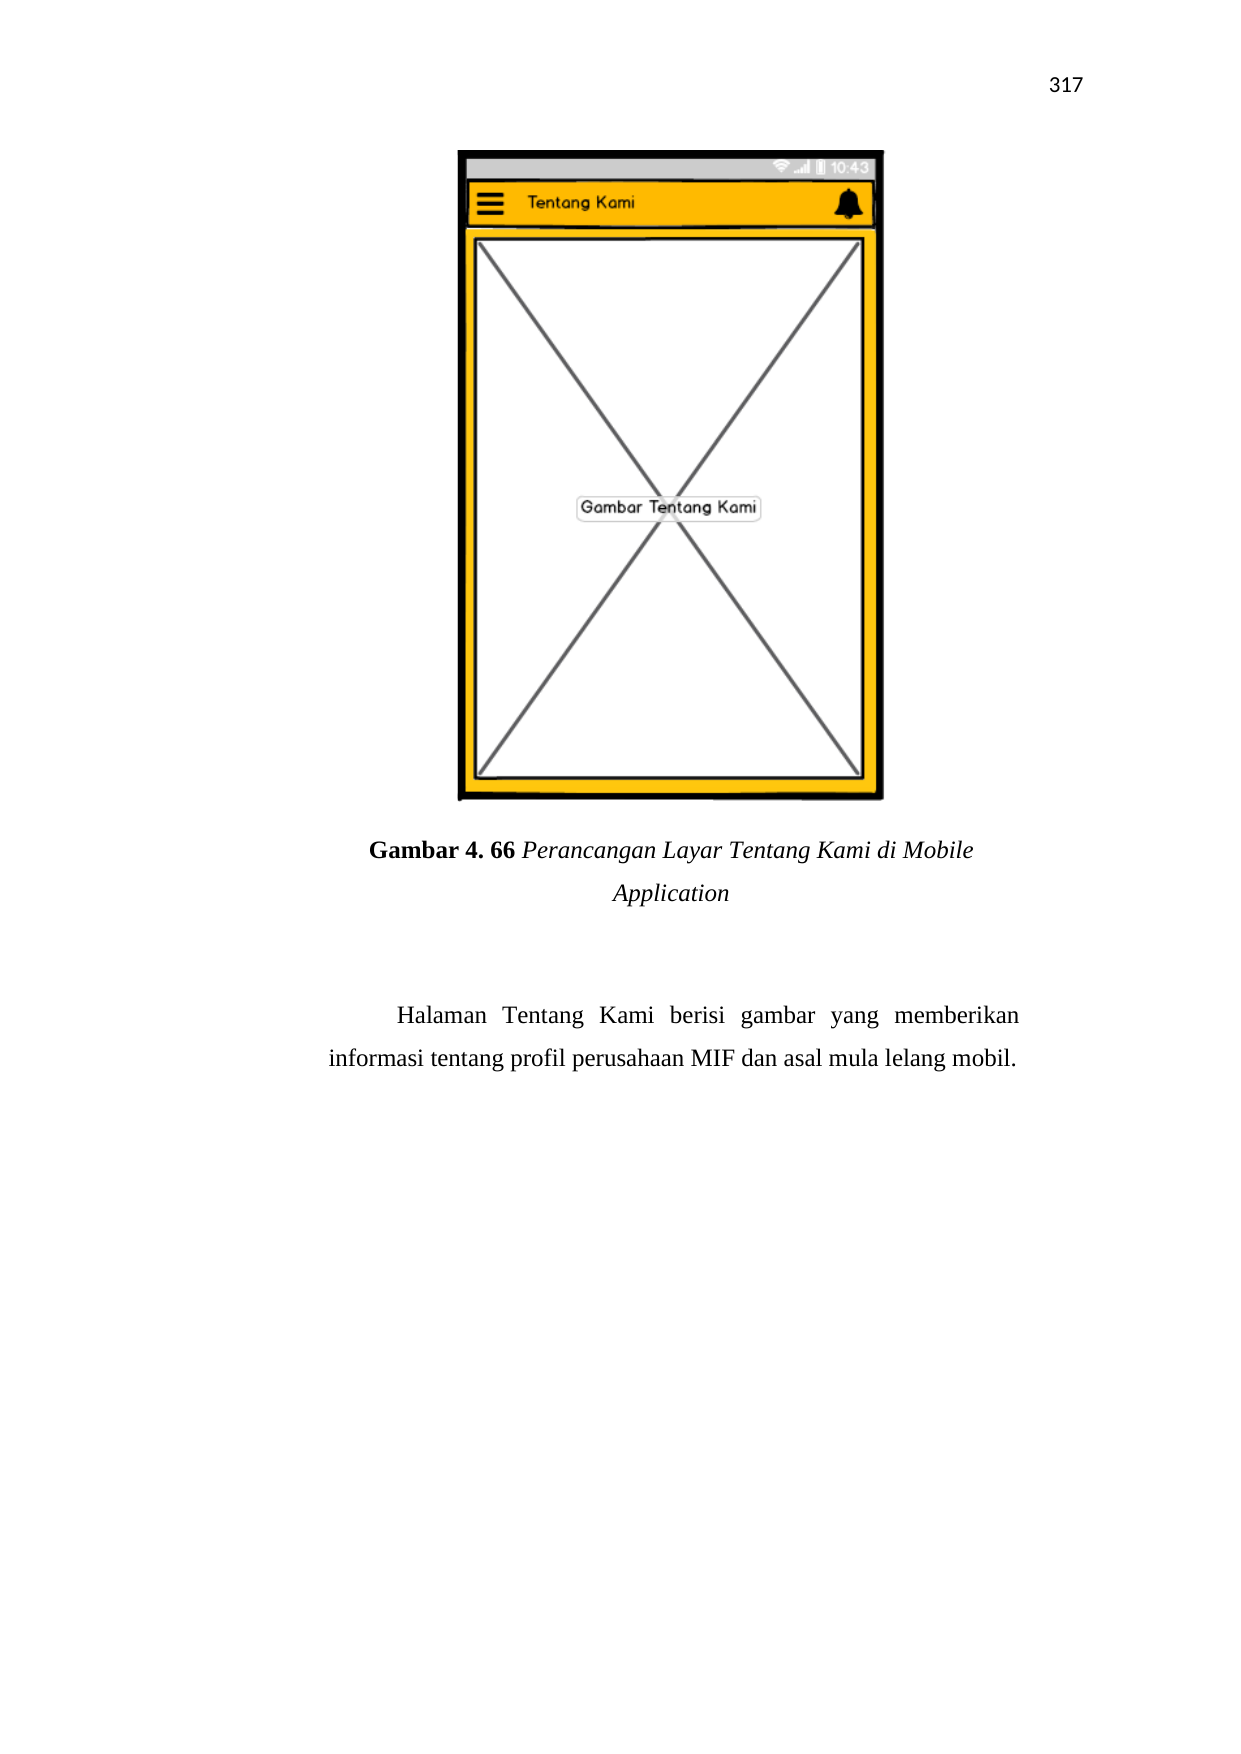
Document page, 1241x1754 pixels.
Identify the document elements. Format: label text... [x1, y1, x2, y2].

text Halaman Tentang Kami berisi gambar yang memberikan informasi tentang profil perusahaan MIF dan asal mula lelang mobil. [328, 1000, 1020, 1072]
picture [457, 150, 888, 802]
text Gambar 4. 66 Perancangan Layar Tentang Kami di Mobile Application [325, 835, 1020, 907]
